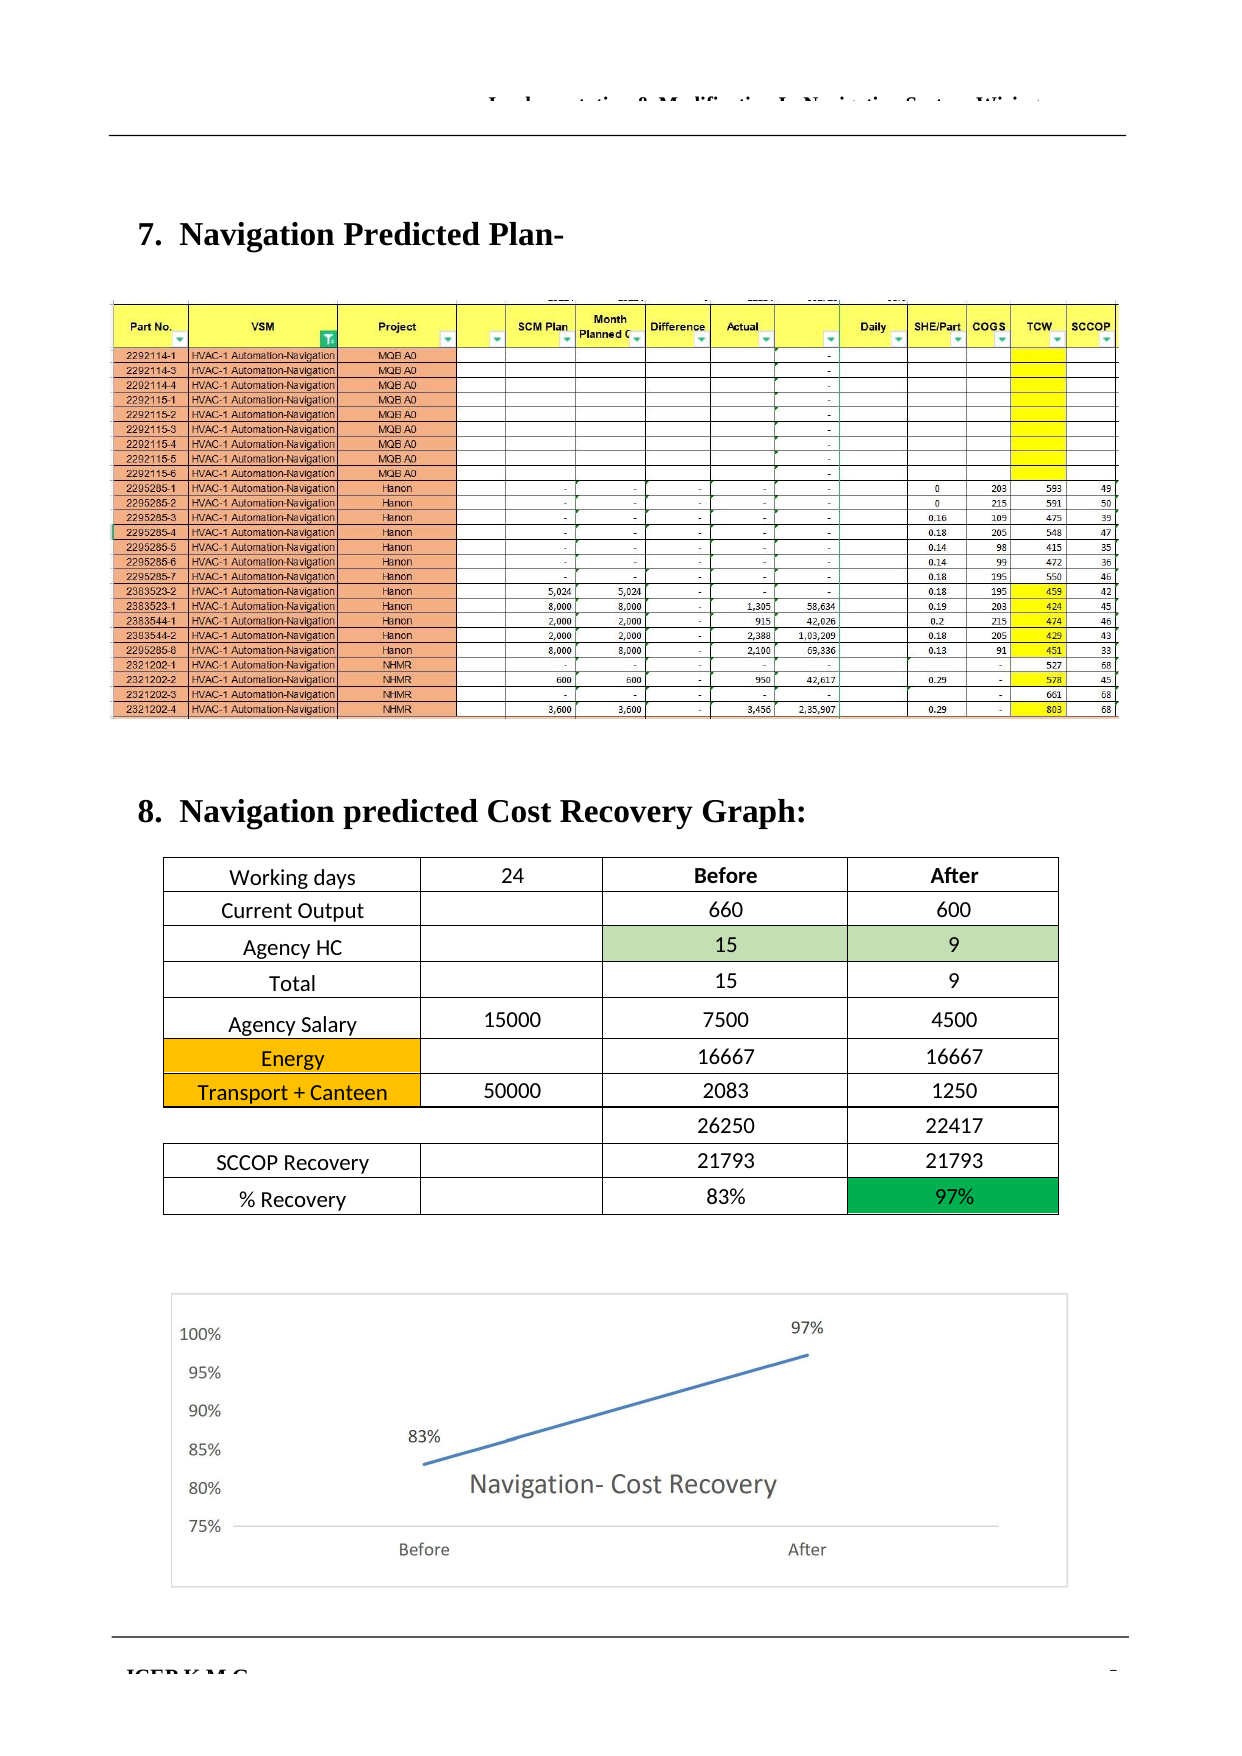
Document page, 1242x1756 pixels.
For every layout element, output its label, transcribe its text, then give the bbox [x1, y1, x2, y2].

table_cell [421, 892, 602, 925]
table_cell 50000 [421, 1074, 602, 1106]
table_cell Agency HC [164, 926, 420, 961]
table_cell 660 [603, 892, 847, 925]
table_cell [163, 1108, 602, 1142]
table_header Before [603, 858, 847, 891]
table_cell Transport + Canteen [164, 1074, 420, 1106]
table_cell SCCOP Recovery [164, 1144, 420, 1177]
list Navigation Predicted Plan- [137, 214, 1233, 252]
table_cell Current Output [164, 892, 420, 925]
table_cell 97% [848, 1178, 1058, 1213]
picture [109, 300, 1119, 719]
table_cell Energy [164, 1039, 420, 1072]
table_cell Agency Salary [164, 998, 420, 1038]
table_cell 4500 [848, 998, 1058, 1038]
table_cell [421, 962, 602, 997]
picture [171, 1289, 1070, 1590]
table_cell 1250 [848, 1074, 1058, 1106]
table_cell 83% [603, 1178, 847, 1213]
table_cell Total [164, 962, 420, 997]
table_cell [421, 926, 602, 961]
table_cell 21793 [603, 1144, 847, 1177]
table_cell [421, 1144, 602, 1177]
table_header 24 [421, 858, 602, 891]
table_header After [848, 858, 1058, 891]
table_cell 15 [603, 926, 847, 961]
table_cell 15000 [421, 998, 602, 1038]
table_cell 9 [848, 926, 1058, 961]
table_cell 600 [848, 892, 1058, 925]
table_cell 16667 [603, 1039, 847, 1072]
table_cell 22417 [848, 1108, 1058, 1142]
table_cell [421, 1039, 602, 1072]
table_cell 2083 [603, 1074, 847, 1106]
table_cell 21793 [848, 1144, 1058, 1177]
table_cell 15 [603, 962, 847, 997]
table_cell [421, 1178, 602, 1213]
table_header Working days [164, 858, 420, 891]
table_cell % Recovery [164, 1178, 420, 1213]
table_cell 26250 [603, 1108, 847, 1142]
table_cell 16667 [848, 1039, 1058, 1072]
table_cell 9 [848, 962, 1058, 997]
table_cell 7500 [603, 998, 847, 1038]
subtitle Navigation predicted Cost Recovery Graph: [137, 791, 1233, 830]
